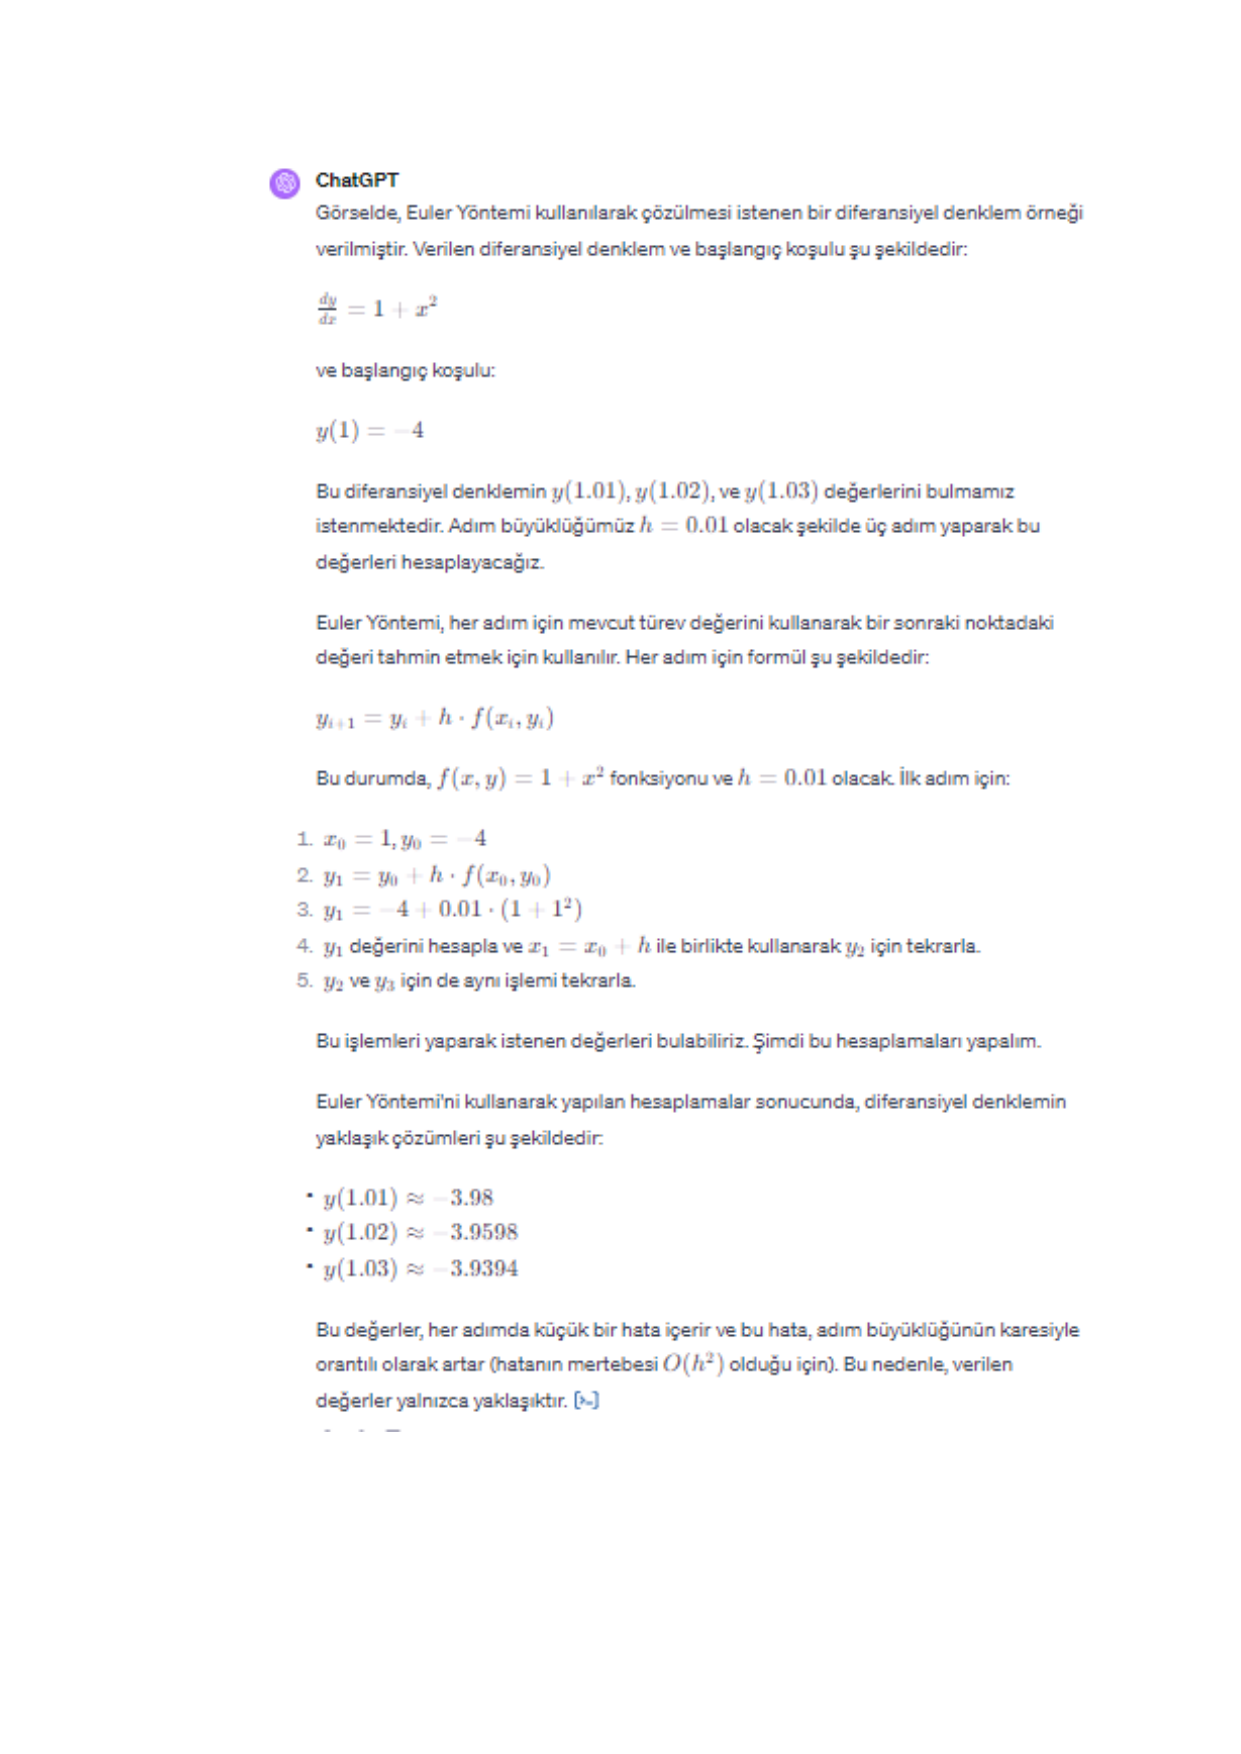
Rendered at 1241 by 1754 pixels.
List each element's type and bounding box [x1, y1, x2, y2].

picture [147, 147, 1159, 1432]
